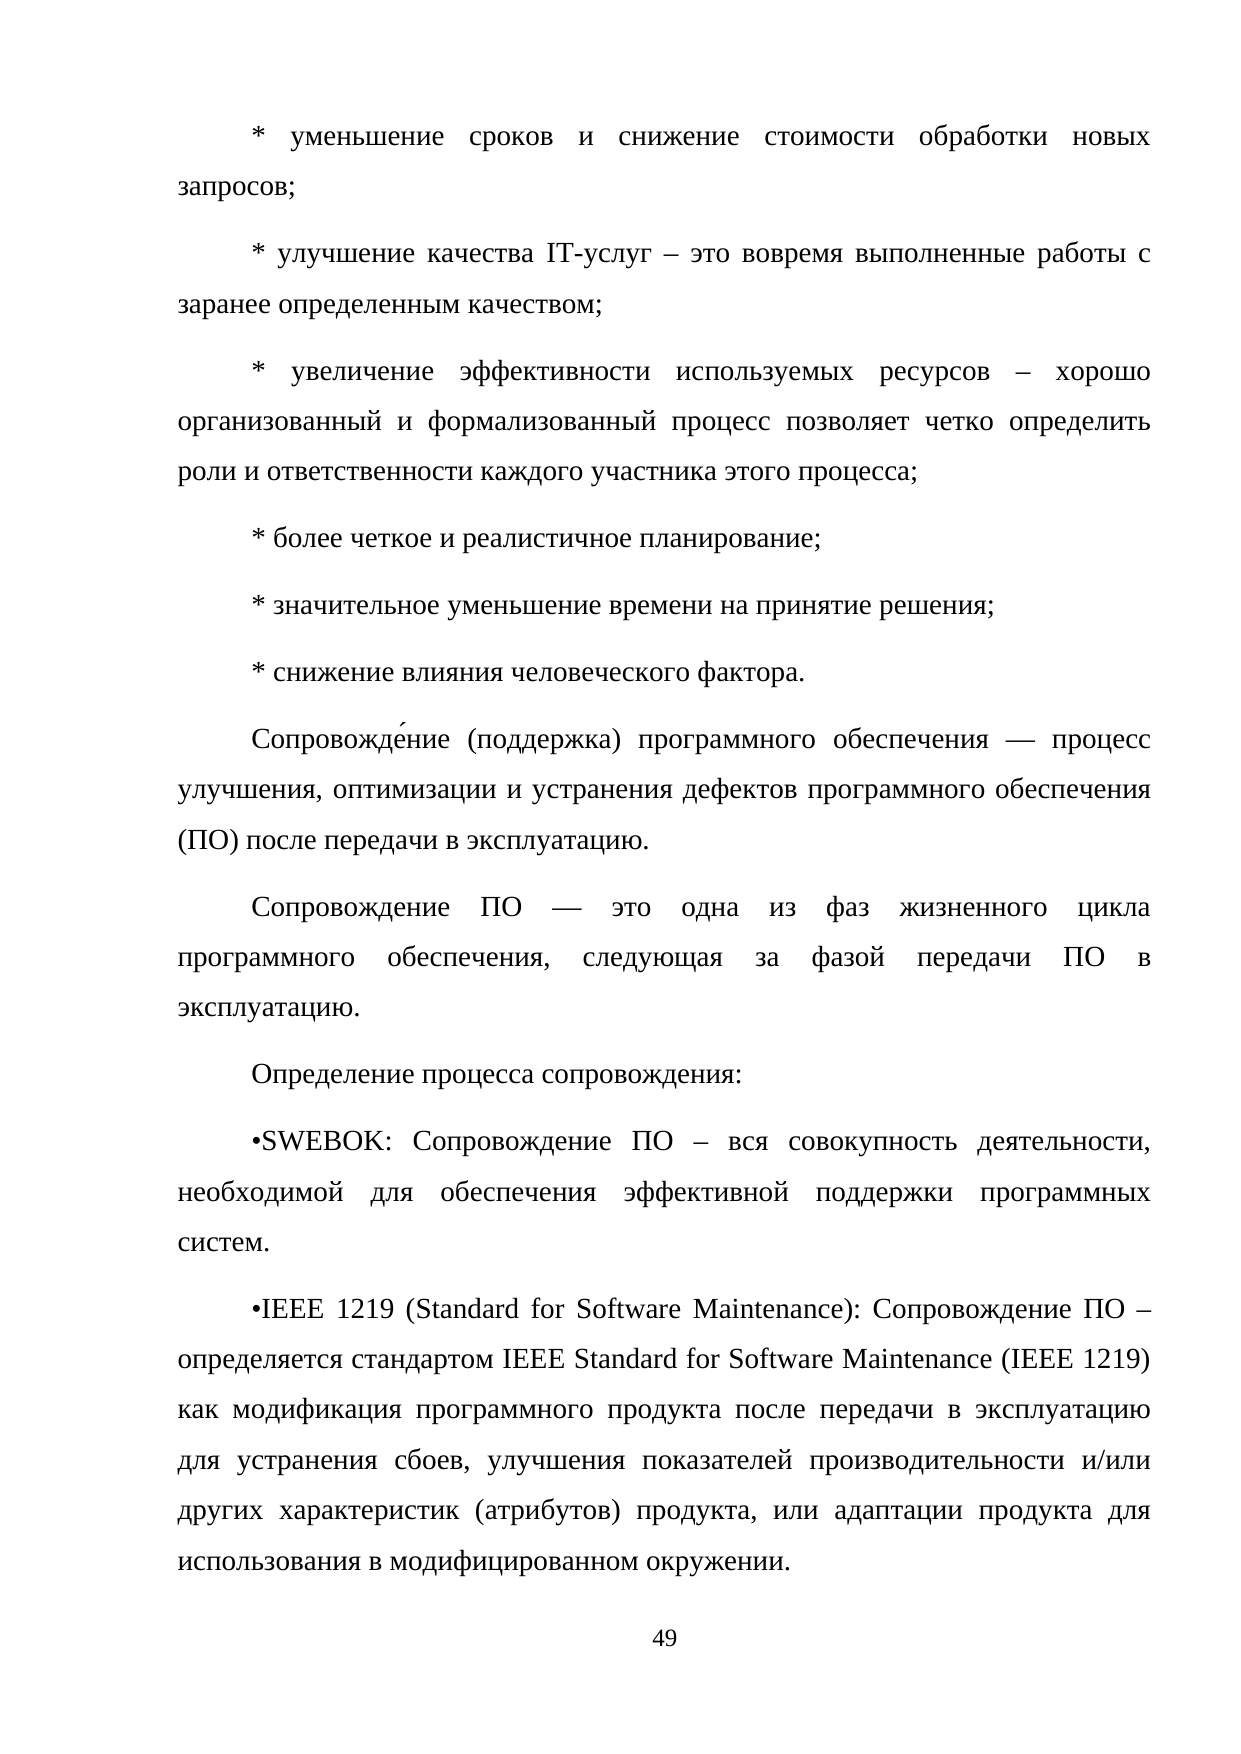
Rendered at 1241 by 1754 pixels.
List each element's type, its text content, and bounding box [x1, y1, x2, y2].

text * уменьшение сроков и снижение стоимости обработки новых запросов; [177, 118, 1152, 202]
text Сопровождение ПО — это одна из фаз жизненного цикла программного обеспечения, следующая за фазой передачи ПО в эксплуатацию. [177, 889, 1152, 1023]
text Определение процесса сопровождения: [177, 1056, 1152, 1090]
text •SWEBOK: Сопровождение ПО – вся совокупность деятельности, необходимой для обеспечения эффективной поддержки программных систем. [177, 1123, 1152, 1258]
text •IEEE 1219 (Standard for Software Maintenance): Сопровождение ПО – определяется стандартом IEEE Standard for Software Maintenance (IEEE 1219) как модификация программного продукта после передачи в эксплуатацию для устранения сбоев, улучшения показателей производительности и/или других характеристик (атрибутов) продукта, или адаптации продукта для использования в модифицированном окружении. [177, 1291, 1152, 1576]
text * увеличение эффективности используемых ресурсов – хорошо организованный и формализованный процесс позволяет четко определить роли и ответственности каждого участника этого процесса; [177, 353, 1152, 487]
text Сопровожде́ние (поддержка) программного обеспечения — процесс улучшения, оптимизации и устранения дефектов программного обеспечения (ПО) после передачи в эксплуатацию. [177, 721, 1152, 855]
text * улучшение качества IT-услуг – это вовремя выполненные работы с заранее определенным качеством; [177, 235, 1152, 319]
text * более четкое и реалистичное планирование; [177, 520, 1152, 554]
text * значительное уменьшение времени на принятие решения; [177, 587, 1152, 621]
text * снижение влияния человеческого фактора. [177, 654, 1152, 688]
